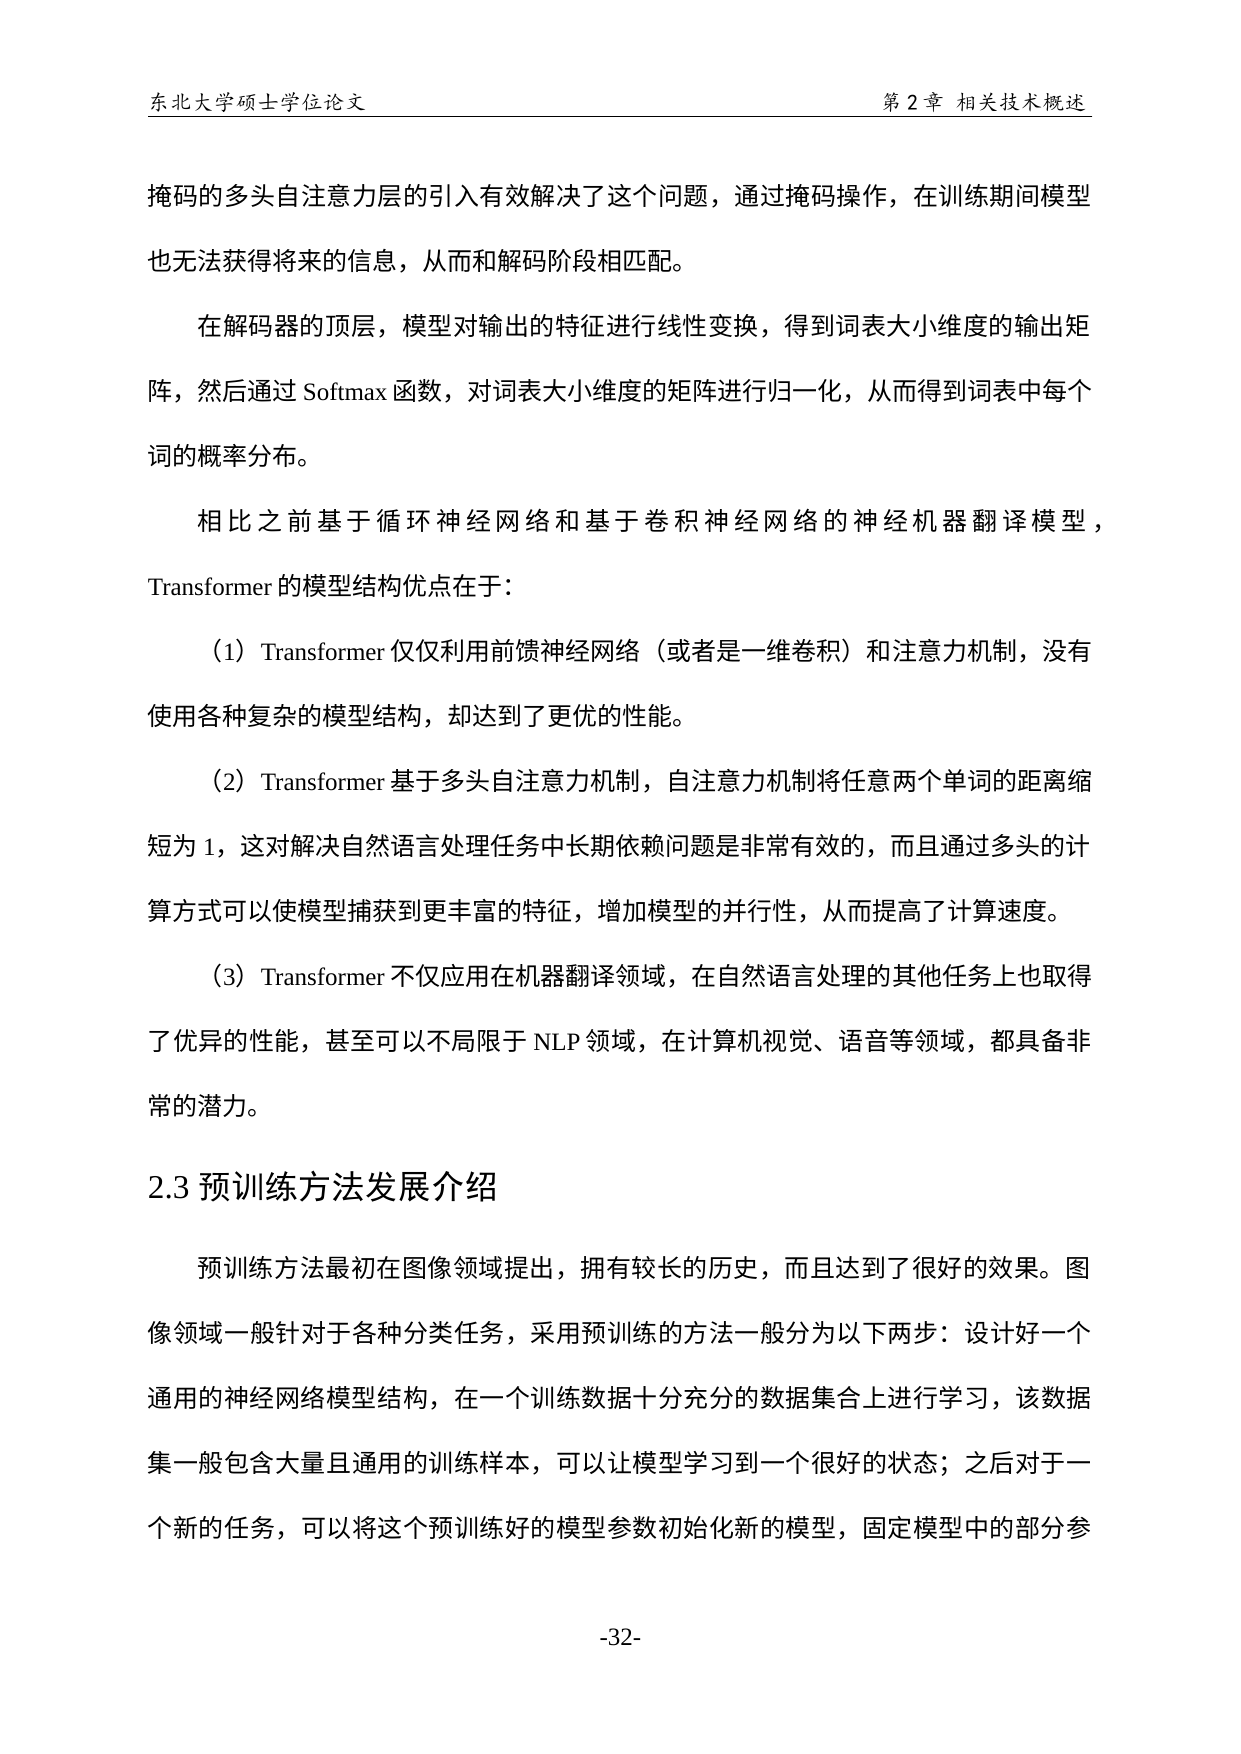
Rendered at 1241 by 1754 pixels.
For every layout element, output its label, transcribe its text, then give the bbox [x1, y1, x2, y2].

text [148, 1234, 1092, 1559]
text （2）Transformer基于多头自注意力机制，自注意力机制将任意两个单词的距离缩短为1，这对解决自然语言处理任务中长期依赖问题是非常有效的，而且通过多头的计算方式可以使模型捕获到更丰富的特征，增加模型的并行性，从而提高了计算速度。 [148, 747, 1092, 942]
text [148, 162, 1092, 292]
text （3）Transformer不仅应用在机器翻译领域，在自然语言处理的其他任务上也取得了优异的性能，甚至可以不局限于NLP领域，在计算机视觉、语音等领域，都具备非常的潜力。 [148, 942, 1092, 1137]
text （1）Transformer仅仅利用前馈神经网络（或者是一维卷积）和注意力机制，没有使用各种复杂的模型结构，却达到了更优的性能。 [148, 617, 1092, 747]
text 在解码器的顶层，模型对输出的特征进行线性变换，得到词表大小维度的输出矩阵，然后通过Softmax函数，对词表大小维度的矩阵进行归一化，从而得到词表中每个词的概率分布。 [148, 292, 1092, 487]
text 2.3 预训练方法发展介绍 [148, 1153, 1092, 1218]
text 相比之前基于循环神经网络和基于卷积神经网络的神经机器翻译模型，Transformer的模型结构优点在于： [148, 487, 1092, 617]
